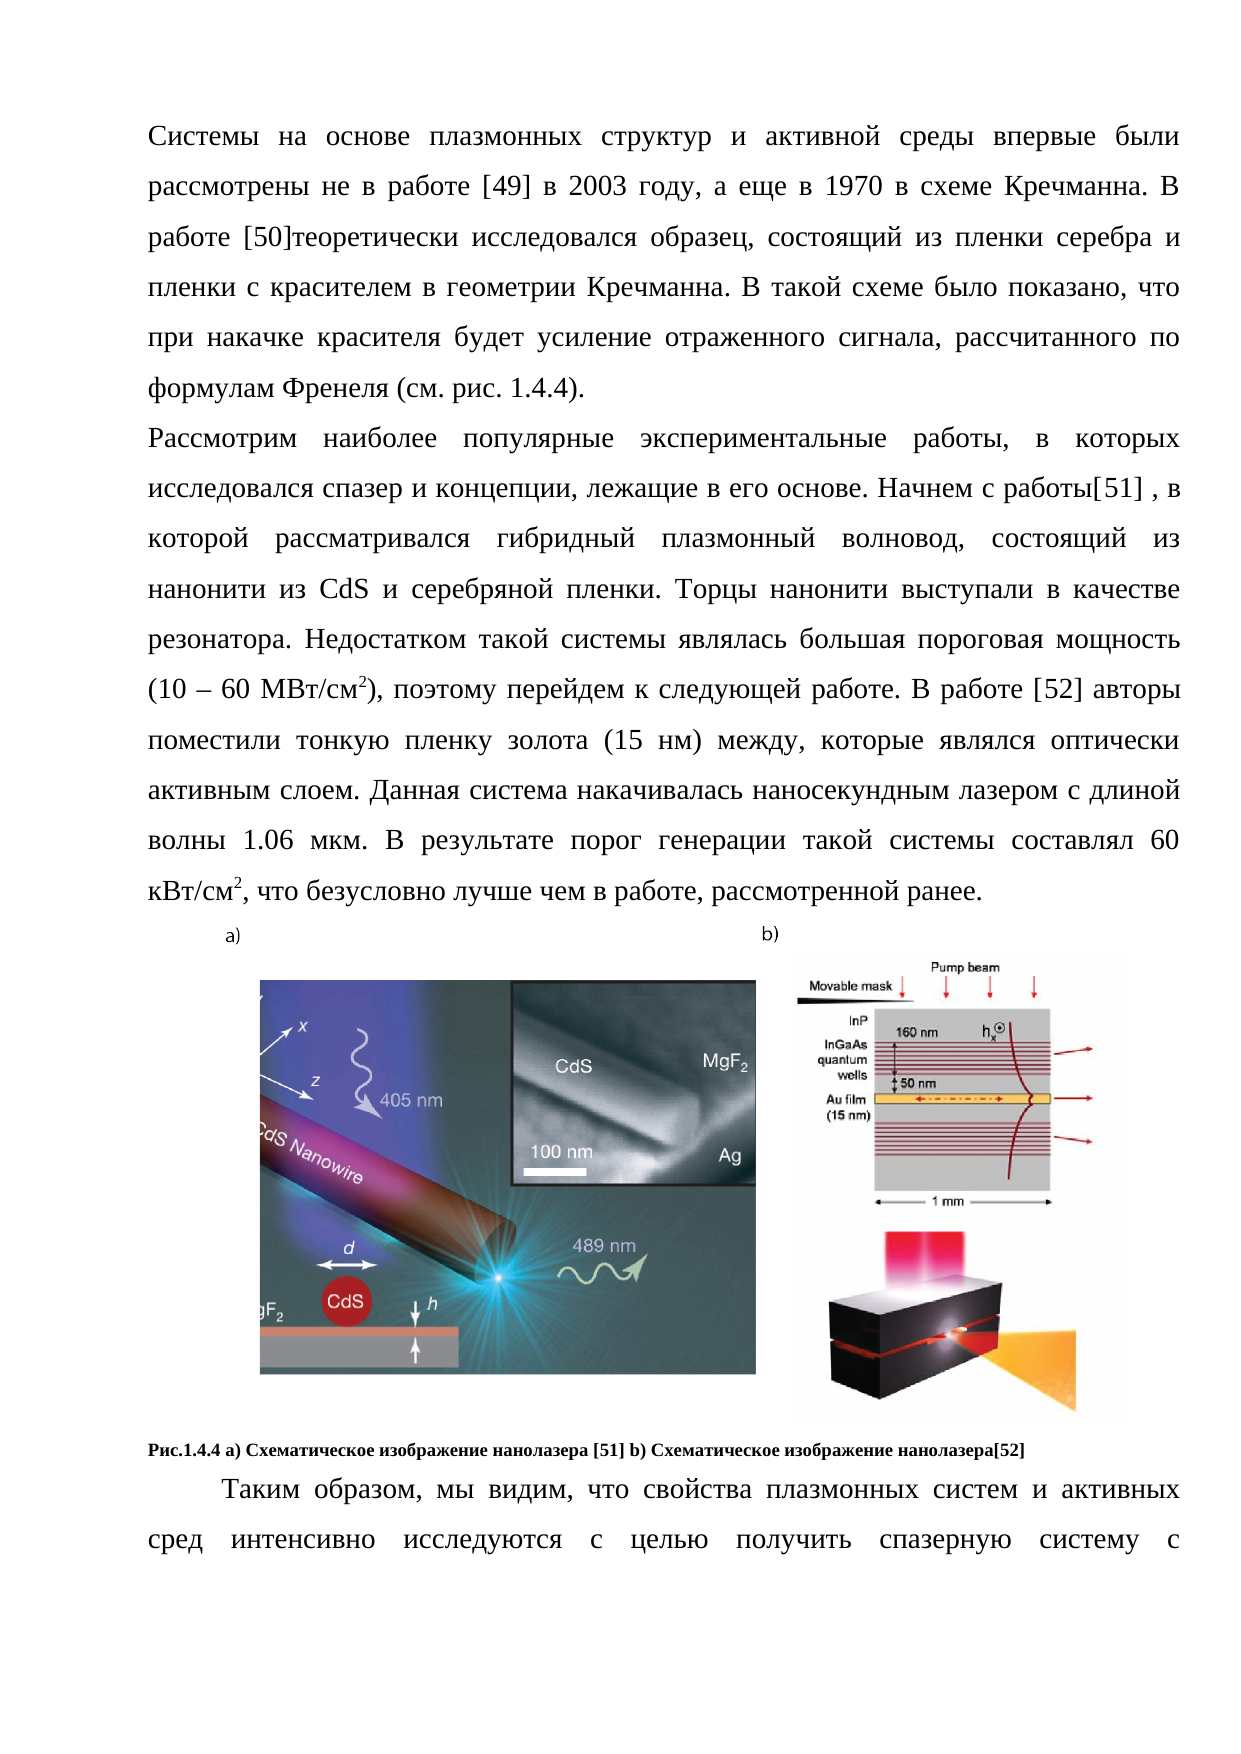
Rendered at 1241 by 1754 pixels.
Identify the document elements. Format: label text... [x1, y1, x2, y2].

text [148, 1471, 1181, 1555]
picture [225, 923, 1139, 1422]
